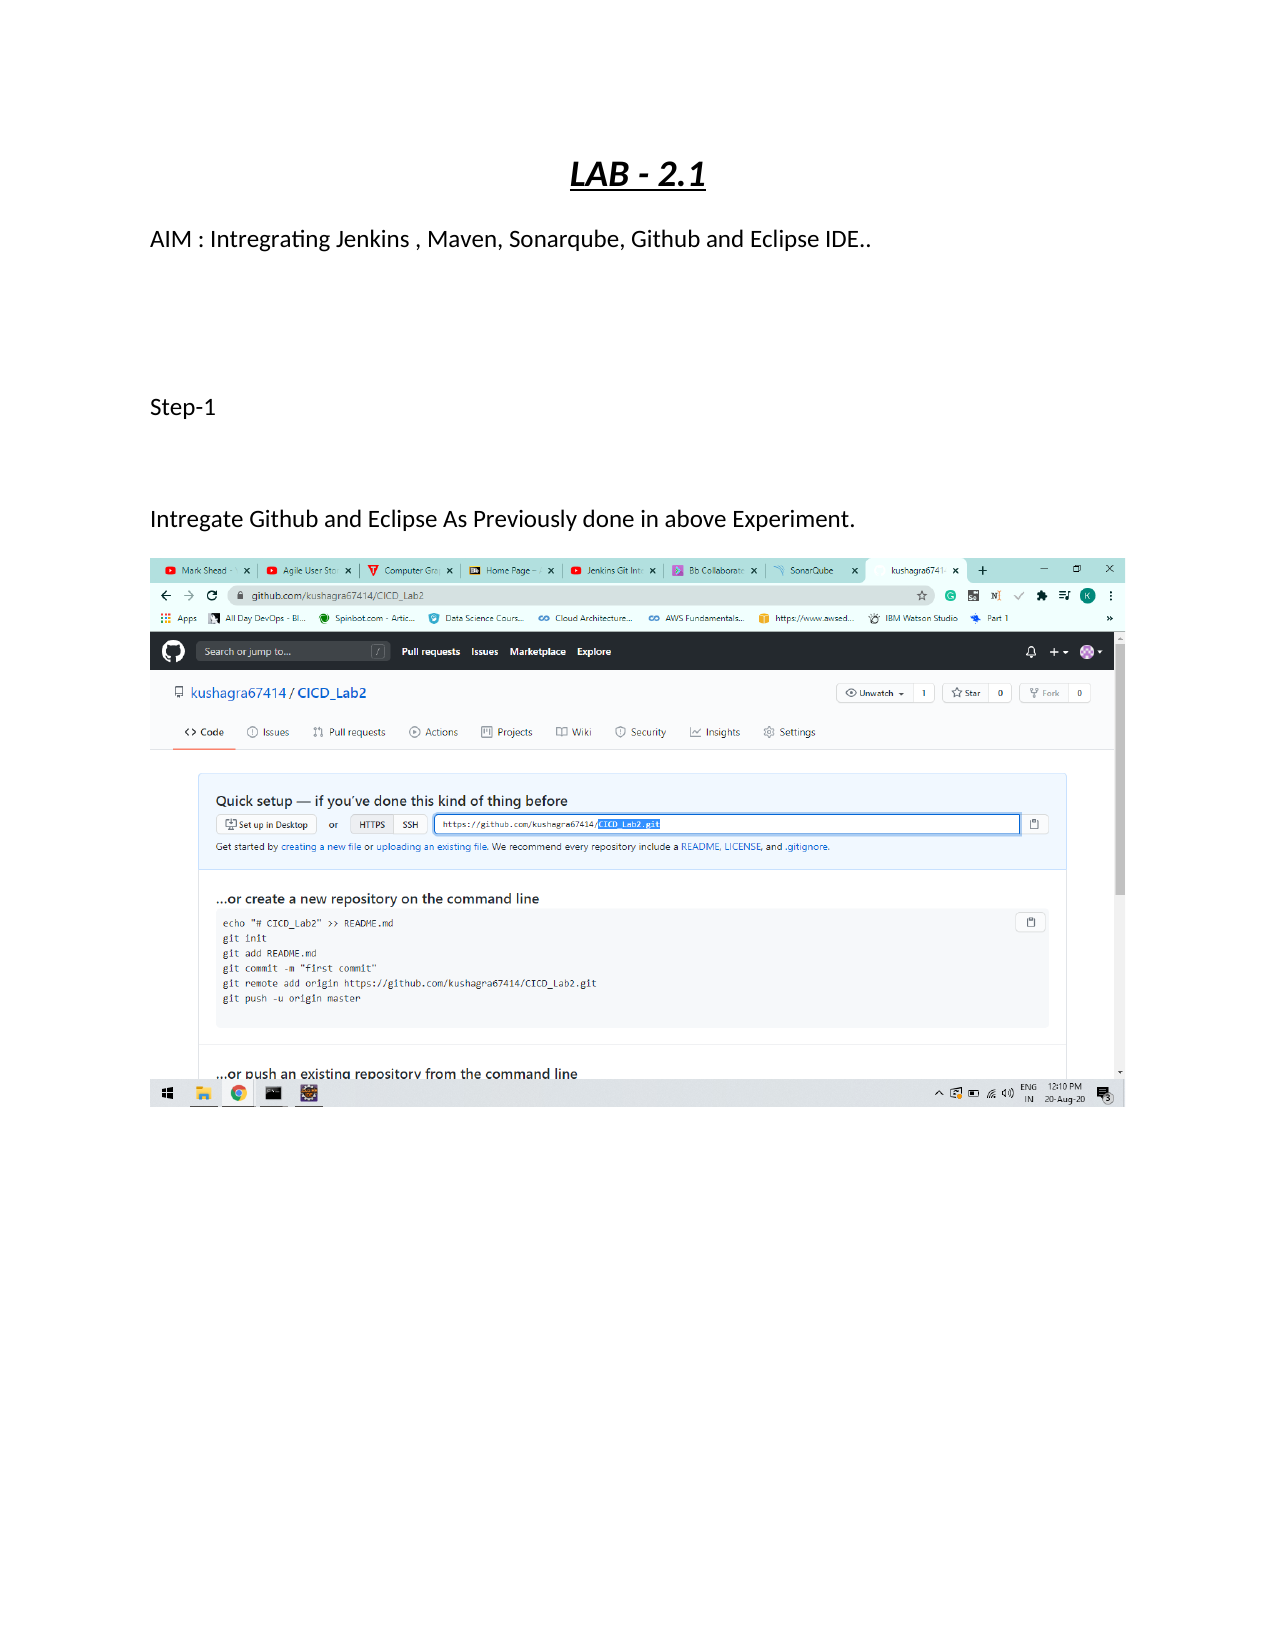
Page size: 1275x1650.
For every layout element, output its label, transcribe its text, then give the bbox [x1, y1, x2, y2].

picture [150, 558, 1125, 1107]
text Step-1 [150, 391, 1125, 422]
text LAB - 2.1 [150, 150, 1125, 196]
text Intregate Github and Eclipse As Previously done in above Experiment. [150, 503, 1125, 533]
text AIM : Intregrating Jenkins , Maven, Sonarqube, Github and Eclipse IDE.. [150, 223, 1125, 254]
